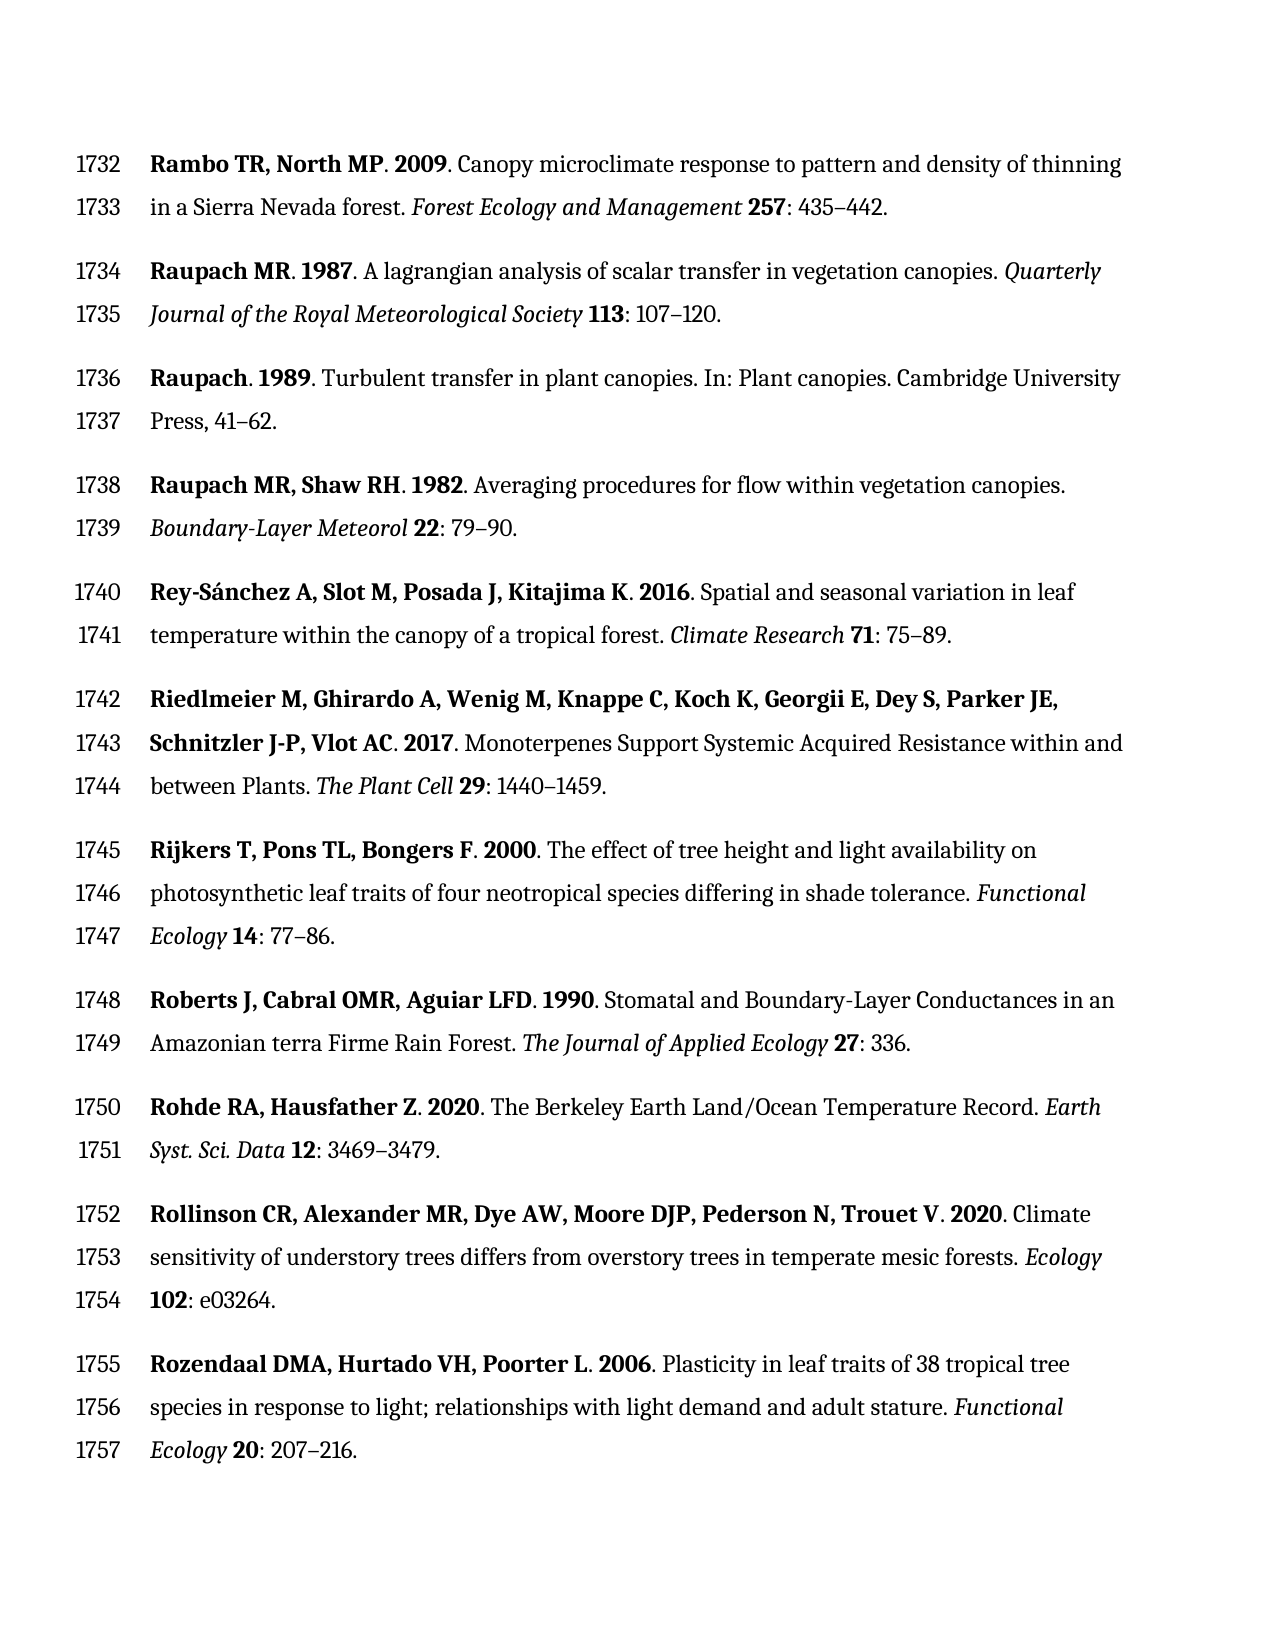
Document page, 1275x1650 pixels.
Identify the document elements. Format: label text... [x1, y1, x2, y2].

text Raupach MR, Shaw RH. 1982. Averaging procedures for flow within vegetation canopies. Boundary-Layer Meteorol 22: 79–90. [150, 471, 1125, 543]
text Raupach MR. 1987. A lagrangian analysis of scalar transfer in vegetation canopies. Quarterly Journal of the Royal Meteorological Society 113: 107–120. [150, 257, 1125, 329]
text Raupach. 1989. Turbulent transfer in plant canopies. In: Plant canopies. Cambridge University Press, 41–62. [150, 364, 1125, 436]
text Rozendaal DMA, Hurtado VH, Poorter L. 2006. Plasticity in leaf traits of 38 tropical tree species in response to light; relationships with light demand and adult stature. Functional Ecology 20: 207–216. [150, 1350, 1125, 1465]
text Roberts J, Cabral OMR, Aguiar LFD. 1990. Stomatal and Boundary-Layer Conductances in an Amazonian terra Firme Rain Forest. The Journal of Applied Ecology 27: 336. [150, 986, 1125, 1058]
text Rijkers T, Pons TL, Bongers F. 2000. The effect of tree height and light availability on photosynthetic leaf traits of four neotropical species differing in shade tolerance. Functional Ecology 14: 77–86. [150, 836, 1125, 951]
text Rambo TR, North MP. 2009. Canopy microclimate response to pattern and density of thinning in a Sierra Nevada forest. Forest Ecology and Management 257: 435–442. [150, 150, 1125, 222]
text Rey-Sánchez A, Slot M, Posada J, Kitajima K. 2016. Spatial and seasonal variation in leaf temperature within the canopy of a tropical forest. Climate Research 71: 75–89. [150, 578, 1125, 650]
text Rohde RA, Hausfather Z. 2020. The Berkeley Earth Land/Ocean Temperature Record. Earth Syst. Sci. Data 12: 3469–3479. [150, 1093, 1125, 1165]
text Rollinson CR, Alexander MR, Dye AW, Moore DJP, Pederson N, Trouet V. 2020. Climate sensitivity of understory trees differs from overstory trees in temperate mesic forests. Ecology 102: e03264. [150, 1200, 1125, 1315]
text Riedlmeier M, Ghirardo A, Wenig M, Knappe C, Koch K, Georgii E, Dey S, Parker JE, Schnitzler J-P, Vlot AC. 2017. Monoterpenes Support Systemic Acquired Resistance within and between Plants. The Plant Cell 29: 1440–1459. [150, 685, 1125, 800]
